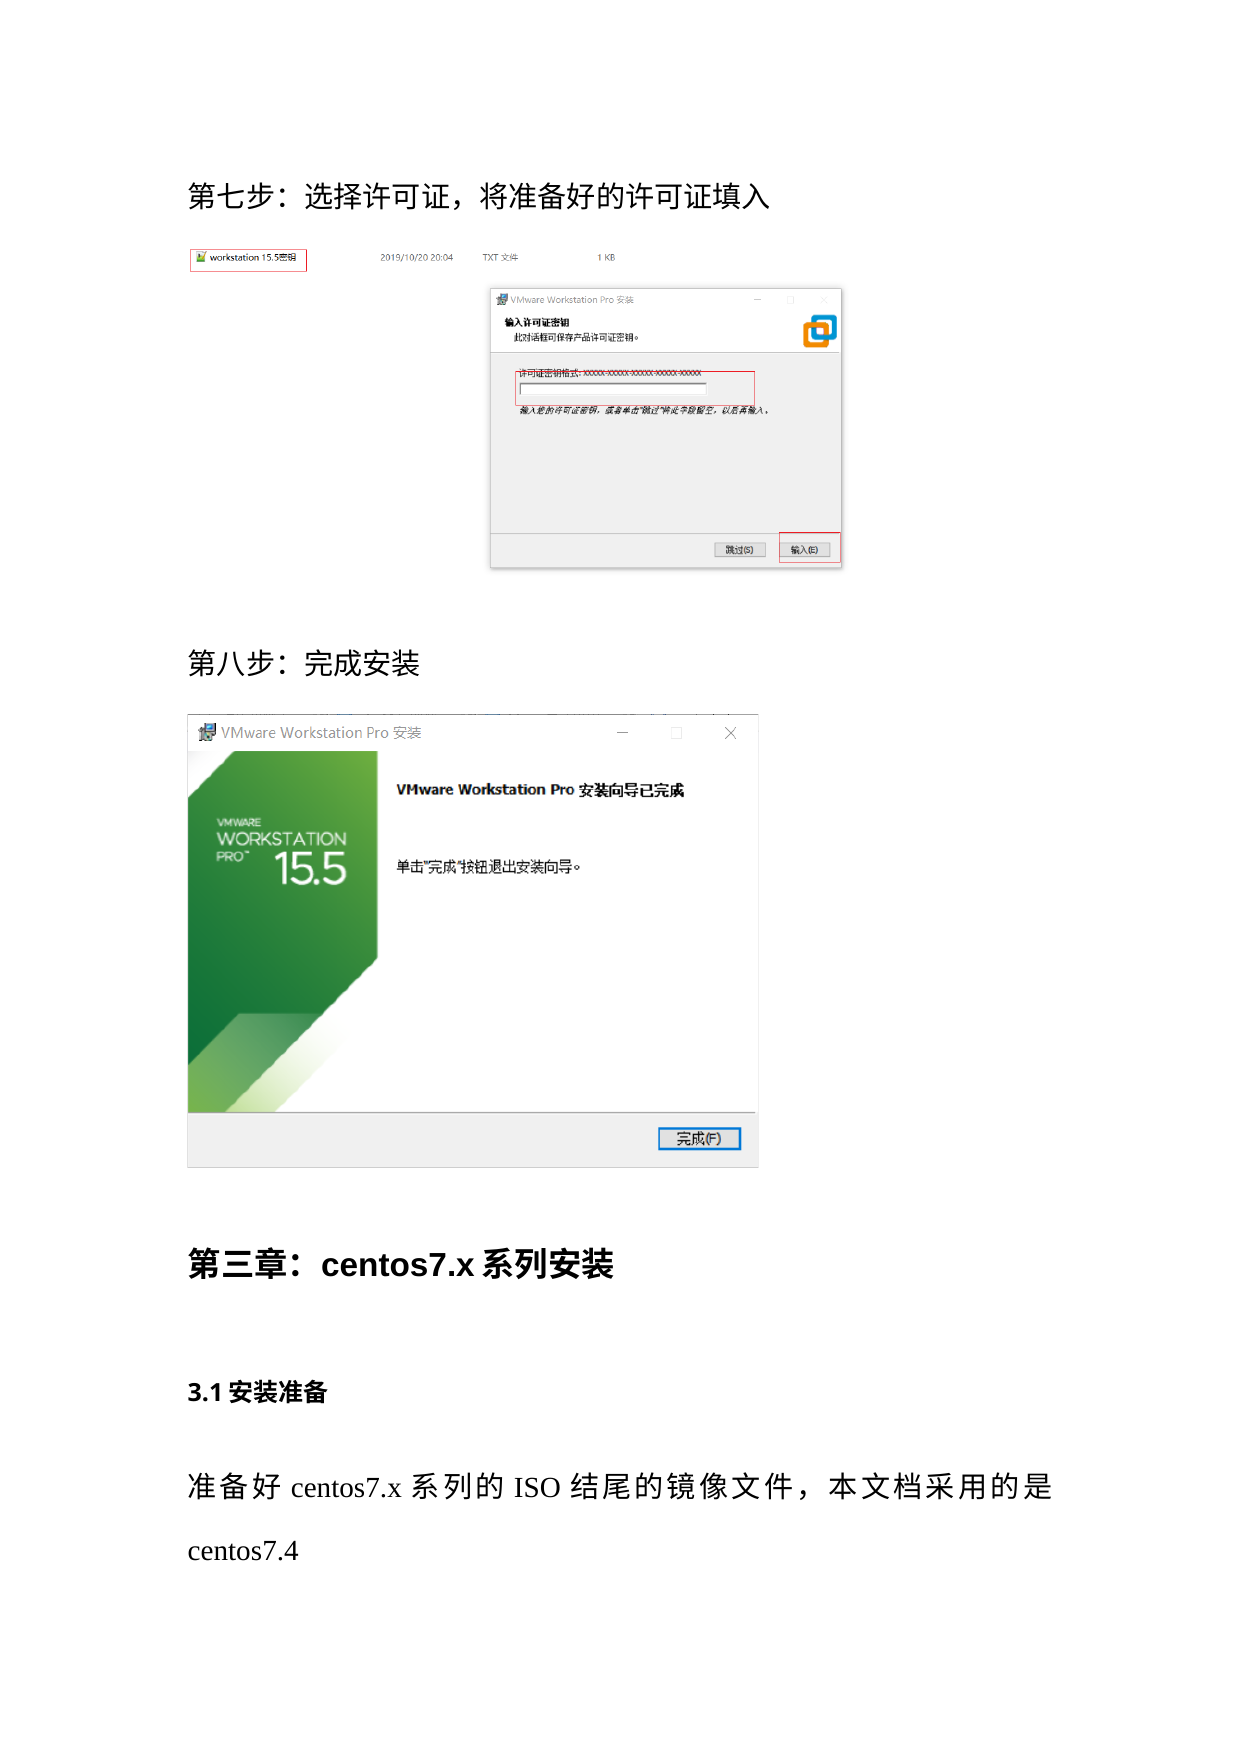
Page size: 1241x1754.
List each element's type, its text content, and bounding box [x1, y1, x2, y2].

subtitle 第三章：centos7.x系列安装 [187, 1229, 1053, 1294]
picture [187, 714, 759, 1168]
subtitle 第七步：选择许可证，将准备好的许可证填入 [187, 162, 1053, 227]
subtitle 第八步：完成安装 [187, 629, 1053, 694]
text 准备好centos7.x系列的ISO结尾的镜像文件，本文档采用的是centos7.4 [187, 1452, 1053, 1582]
subtitle 3.1安装准备 [187, 1358, 1053, 1423]
picture [187, 247, 855, 601]
